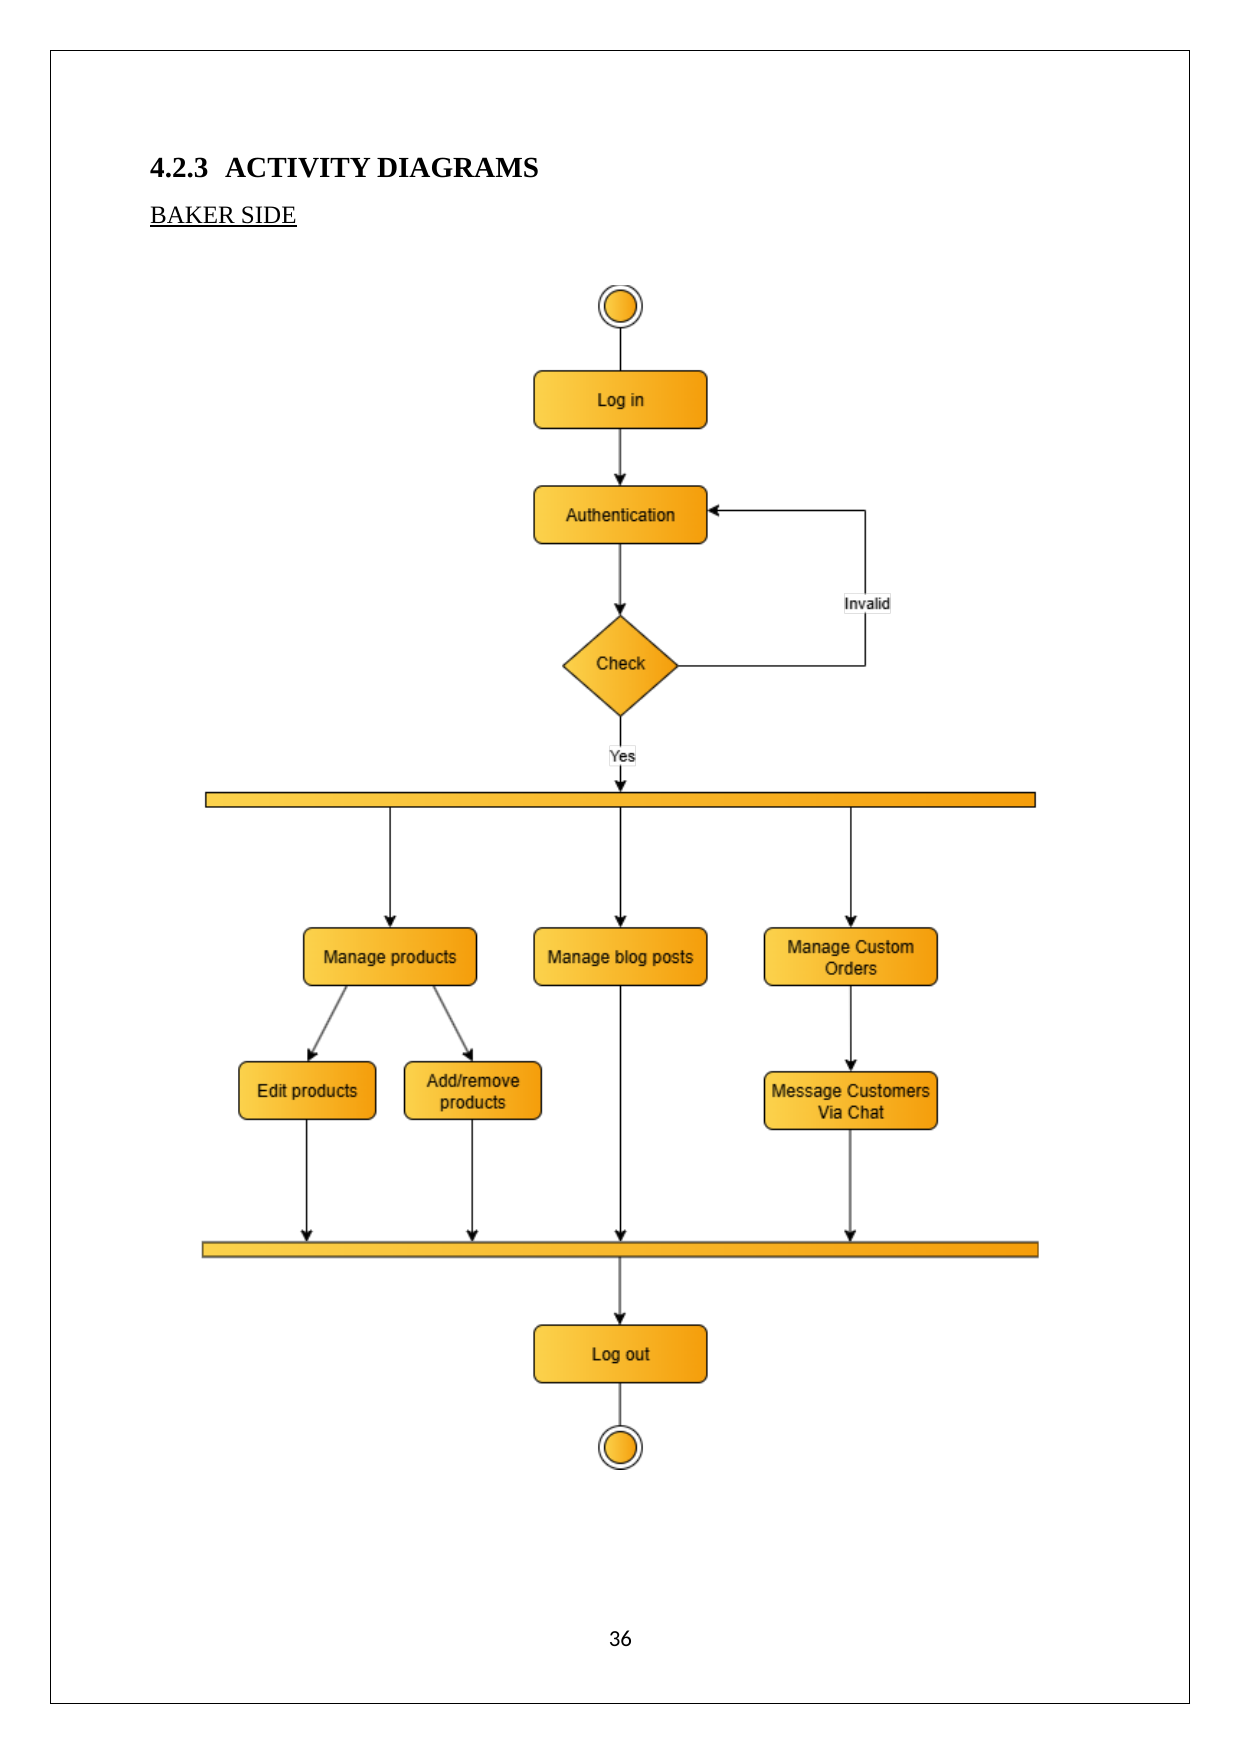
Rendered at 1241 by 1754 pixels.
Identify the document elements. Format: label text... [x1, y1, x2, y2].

picture [201, 285, 1039, 1470]
list ACTIVITY DIAGRAMS [150, 150, 1090, 183]
text BAKER SIDE [150, 200, 1090, 229]
